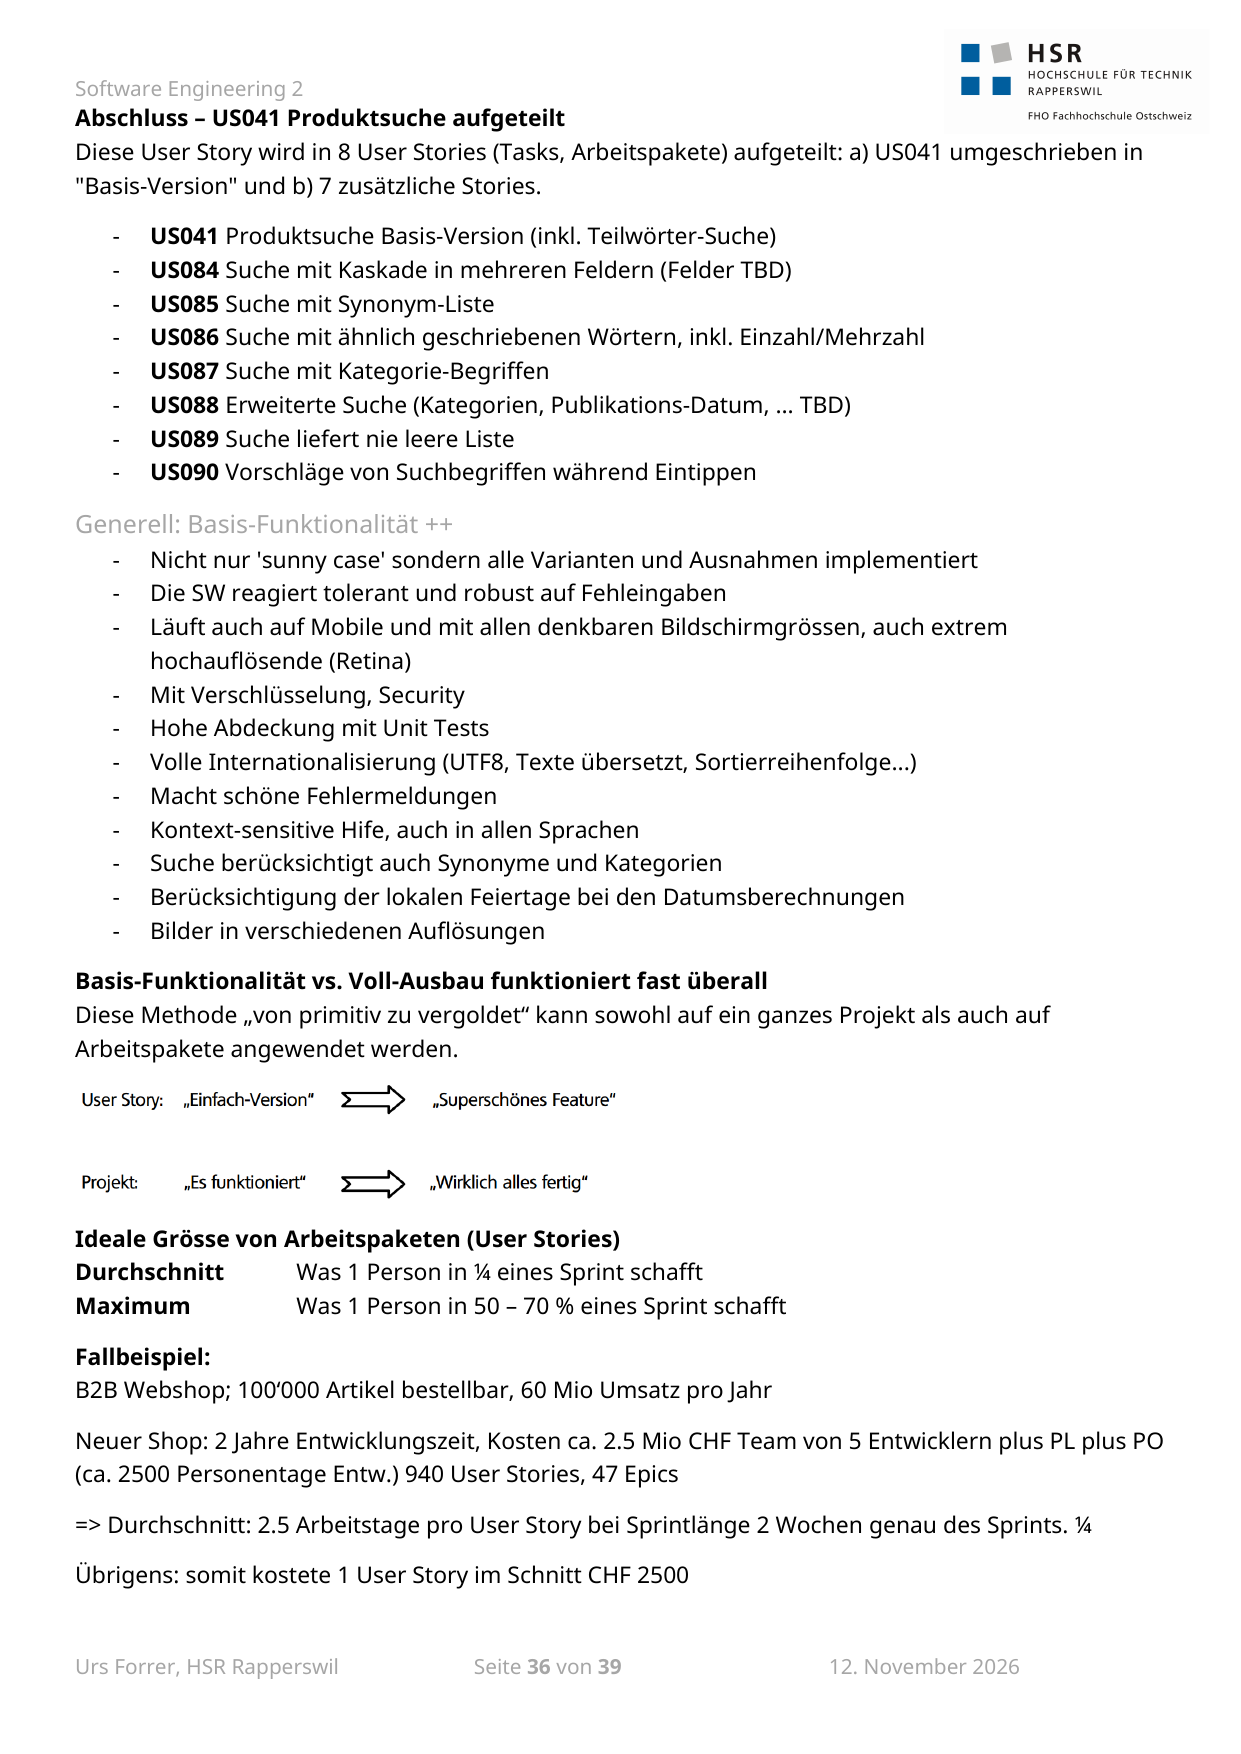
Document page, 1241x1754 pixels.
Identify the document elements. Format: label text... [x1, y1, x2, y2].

list Suche berücksichtigt auch Synonyme und Kategorien [112, 847, 1165, 878]
text Neuer Shop: 2 Jahre Entwicklungszeit, Kosten ca. 2.5 Mio CHF Team von 5 Entwicklern plus PL plus PO (ca. 2500 Personentage Entw.) 940 User Stories, 47 Epics [75, 1425, 1165, 1490]
list Berücksichtigung der lokalen Feiertage bei den Datumsberechnungen [112, 881, 1165, 912]
list US084 Suche mit Kaskade in mehreren Feldern (Felder TBD) [112, 254, 1165, 285]
text Basis-Funktionalität vs. Voll-Ausbau funktioniert fast überall Diese Methode „von primitiv zu vergoldet“ kann sowohl auf ein ganzes Projekt als auch auf Arbeitspakete angewendet werden. [75, 965, 1165, 1064]
text => Durchschnitt: 2.5 Arbeitstage pro User Story bei Sprintlänge 2 Wochen genau des Sprints. ¼ [75, 1509, 1165, 1540]
list Macht schöne Fehlermeldungen [112, 780, 1165, 811]
list Volle Internationalisierung (UTF8, Texte übersetzt, Sortierreihenfolge...) [112, 746, 1165, 777]
text Ideale Grösse von Arbeitspaketen (User Stories) Durchschnitt Was 1 Person in ¼ eines Sprint schafft Maximum Was 1 Person in 50 – 70 % eines Sprint schafft [75, 1223, 1165, 1321]
list Bilder in verschiedenen Auflösungen [112, 915, 1165, 946]
list Mit Verschlüsselung, Security [112, 678, 1165, 710]
list US089 Suche liefert nie leere Liste [112, 423, 1165, 454]
picture [943, 29, 1210, 134]
subtitle Generell: Basis-Funktionalität ++ [75, 507, 1165, 541]
list US086 Suche mit ähnlich geschriebenen Wörtern, inkl. Einzahl/Mehrzahl [112, 321, 1165, 353]
text Fallbeispiel: B2B Webshop; 100‘000 Artikel bestellbar, 60 Mio Umsatz pro Jahr [75, 1341, 1165, 1406]
list US085 Suche mit Synonym-Liste [112, 288, 1165, 319]
list Kontext-sensitive Hife, auch in allen Sprachen [112, 813, 1165, 845]
list US087 Suche mit Kategorie-Begriffen [112, 355, 1165, 386]
list Die SW reagiert tolerant und robust auf Fehleingaben [112, 577, 1165, 608]
picture [75, 1083, 617, 1204]
list US041 Produktsuche Basis-Version (inkl. Teilwörter-Suche) [112, 220, 1165, 251]
list US090 Vorschläge von Suchbegriffen während Eintippen [112, 456, 1165, 488]
list Läuft auch auf Mobile und mit allen denkbaren Bildschirmgrössen, auch extrem hochauflösende (Retina) [112, 611, 1165, 676]
text Abschluss – US041 Produktsuche aufgeteilt Diese User Story wird in 8 User Stories (Tasks, Arbeitspakete) aufgeteilt: a) US041 umgeschrieben in "Basis-Version" und b) 7 zusätzliche Stories. [75, 102, 1165, 201]
list Hohe Abdeckung mit Unit Tests [112, 712, 1165, 743]
list Nicht nur 'sunny case' sondern alle Varianten und Ausnahmen implementiert [112, 543, 1165, 575]
list US088 Erweiterte Suche (Kategorien, Publikations-Datum, … TBD) [112, 389, 1165, 420]
text Übrigens: somit kostete 1 User Story im Schnitt CHF 2500 [75, 1559, 1165, 1591]
